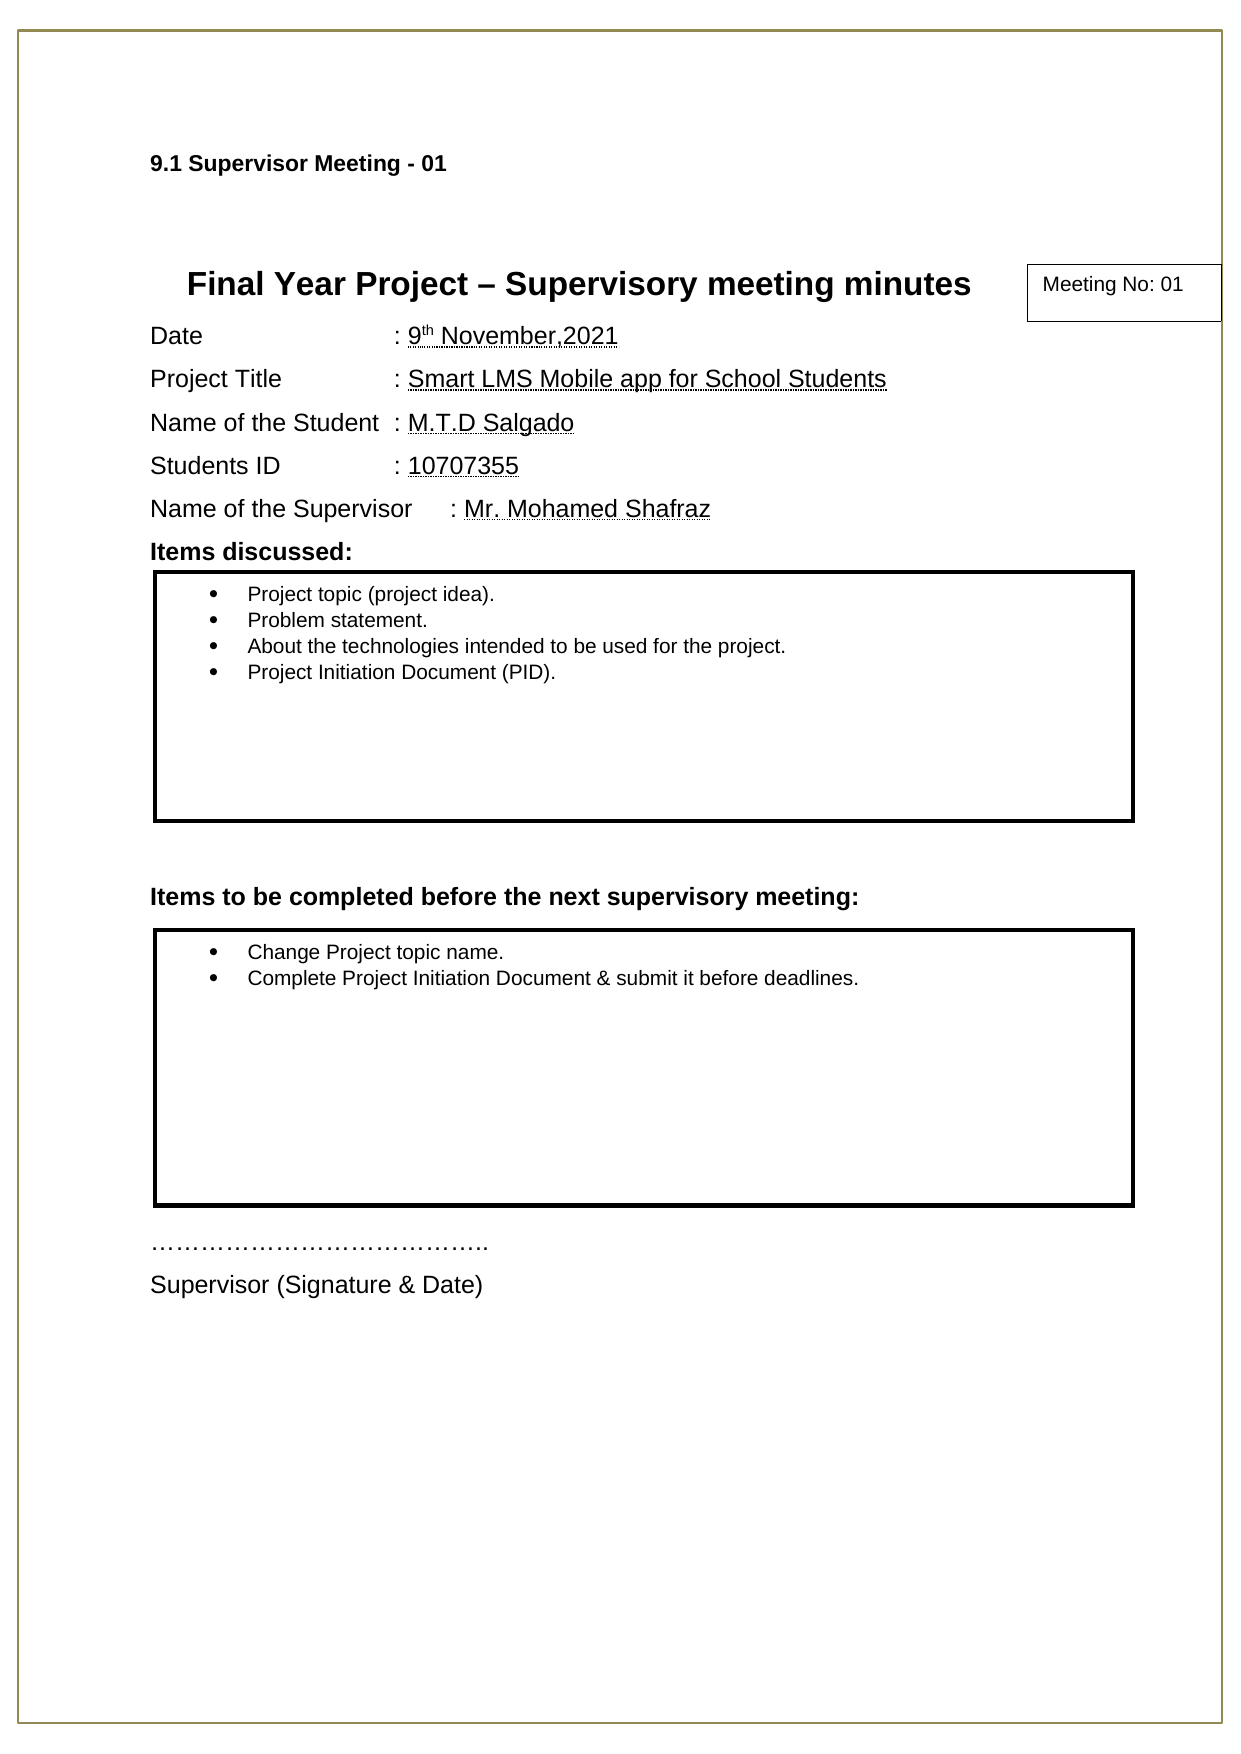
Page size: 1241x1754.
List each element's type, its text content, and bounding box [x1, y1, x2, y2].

text Final Year Project – Supervisory meeting minutes [150, 264, 1027, 302]
text Name of the Supervisor : Mr. Mohamed Shafraz [150, 494, 1090, 523]
text Project Title : Smart LMS Mobile app for School Students [150, 364, 1090, 393]
text Date : 9th November,2021 [150, 321, 1090, 350]
text Supervisor (Signature & Date) [150, 1270, 1090, 1299]
text Students ID : 10707355 [150, 451, 1090, 479]
text 9.1 Supervisor Meeting - 01 [150, 150, 1090, 176]
text Items to be completed before the next supervisory meeting: [150, 882, 1090, 911]
text ………………………………….. [150, 1227, 1090, 1256]
text Name of the Student : M.T.D Salgado [150, 408, 1090, 436]
list Items discussed: [150, 537, 1090, 566]
